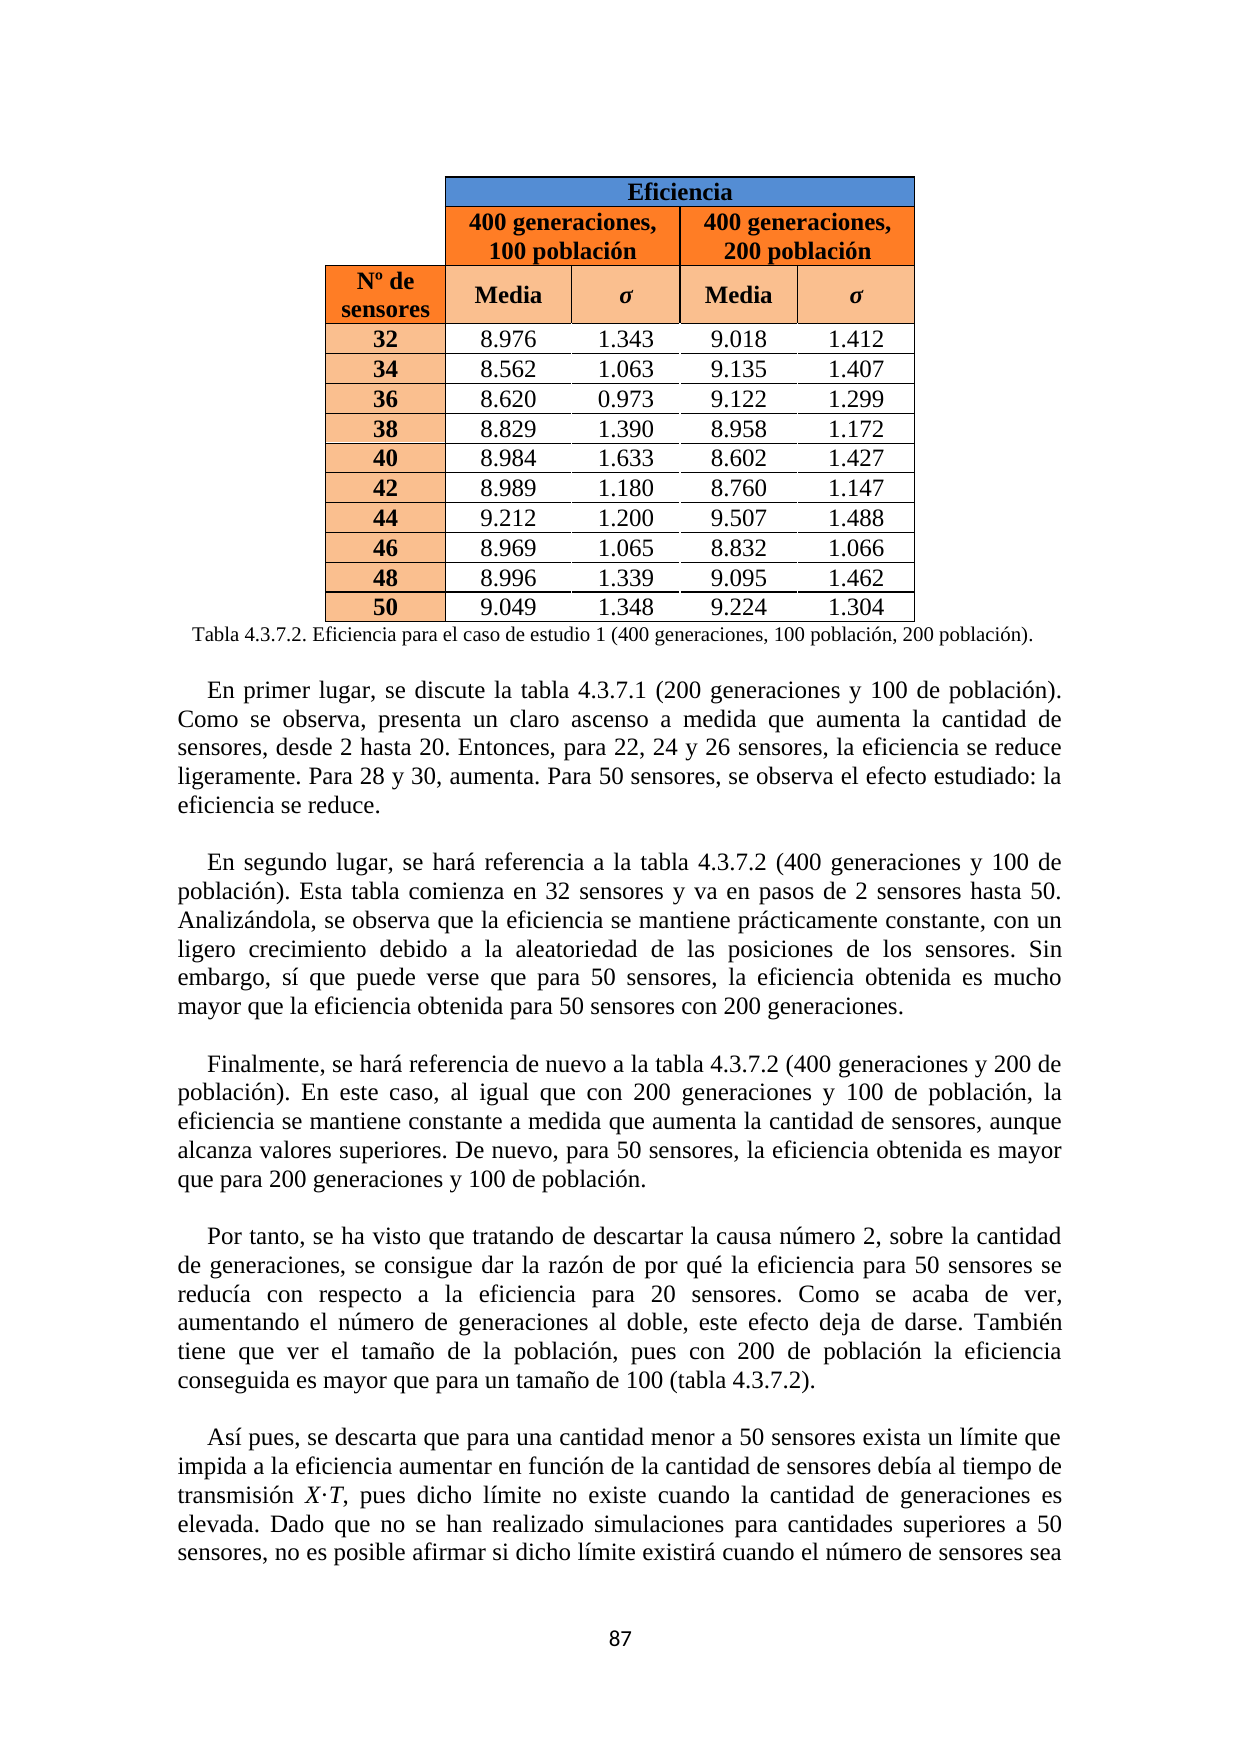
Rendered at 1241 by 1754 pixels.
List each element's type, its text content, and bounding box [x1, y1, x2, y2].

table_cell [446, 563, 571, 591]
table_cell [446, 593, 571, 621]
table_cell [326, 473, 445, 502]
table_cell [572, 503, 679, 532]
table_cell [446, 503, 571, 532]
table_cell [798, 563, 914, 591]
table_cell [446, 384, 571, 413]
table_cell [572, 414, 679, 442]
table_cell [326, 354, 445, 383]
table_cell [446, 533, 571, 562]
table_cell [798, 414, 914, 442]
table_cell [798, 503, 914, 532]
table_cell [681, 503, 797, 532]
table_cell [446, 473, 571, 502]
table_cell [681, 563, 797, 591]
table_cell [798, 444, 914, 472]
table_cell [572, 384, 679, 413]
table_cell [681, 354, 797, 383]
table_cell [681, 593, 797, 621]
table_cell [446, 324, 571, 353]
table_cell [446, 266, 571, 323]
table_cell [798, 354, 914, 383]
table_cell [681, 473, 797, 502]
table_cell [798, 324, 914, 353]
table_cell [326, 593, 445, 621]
text Finalmente, se hará referencia de nuevo a la tabla 4.3.7.2 (400 generaciones y 200 de población). En este caso, al igual que con 200 generaciones y 100 de población, la eficiencia se mantiene constante a medida que aumenta la cantidad de sensores, aunque alcanza valores superiores. De nuevo, para 50 sensores, la eficiencia obtenida es mayor que para 200 generaciones y 100 de población. [177, 1049, 1063, 1192]
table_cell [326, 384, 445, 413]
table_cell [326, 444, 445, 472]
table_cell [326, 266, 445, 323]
text Por tanto, se ha visto que tratando de descartar la causa número 2, sobre la cantidad de generaciones, se consigue dar la razón de por qué la eficiencia para 50 sensores se reducía con respecto a la eficiencia para 20 sensores. Como se acaba de ver, aumentando el número de generaciones al doble, este efecto deja de darse. También tiene que ver el tamaño de la población, pues con 200 de población la eficiencia conseguida es mayor que para un tamaño de 100 (tabla 4.3.7.2). [177, 1221, 1063, 1394]
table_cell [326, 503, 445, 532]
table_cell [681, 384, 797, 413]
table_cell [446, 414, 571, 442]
text En segundo lugar, se hará referencia a la tabla 4.3.7.2 (400 generaciones y 100 de población). Esta tabla comienza en 32 sensores y va en pasos de 2 sensores hasta 50. Analizándola, se observa que la eficiencia se mantiene prácticamente constante, con un ligero crecimiento debido a la aleatoriedad de las posiciones de los sensores. Sin embargo, sí que puede verse que para 50 sensores, la eficiencia obtenida es mucho mayor que la eficiencia obtenida para 50 sensores con 200 generaciones. [177, 847, 1063, 1020]
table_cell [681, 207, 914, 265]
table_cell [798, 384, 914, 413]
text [177, 1422, 1063, 1566]
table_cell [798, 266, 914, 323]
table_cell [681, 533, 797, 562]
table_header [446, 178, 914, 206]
text Tabla 4.3.7.2. Eficiencia para el caso de estudio 1 (400 generaciones, 100 población, 200 población). [0, 622, 1226, 646]
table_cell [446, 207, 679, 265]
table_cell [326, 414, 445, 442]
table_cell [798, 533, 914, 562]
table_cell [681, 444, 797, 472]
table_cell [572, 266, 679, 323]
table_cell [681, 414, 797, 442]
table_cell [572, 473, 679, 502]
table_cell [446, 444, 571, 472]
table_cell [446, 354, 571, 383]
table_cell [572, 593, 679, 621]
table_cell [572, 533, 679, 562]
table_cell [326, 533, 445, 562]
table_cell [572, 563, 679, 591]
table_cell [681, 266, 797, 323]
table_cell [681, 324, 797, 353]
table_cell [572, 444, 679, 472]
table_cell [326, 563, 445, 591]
text En primer lugar, se discute la tabla 4.3.7.1 (200 generaciones y 100 de población). Como se observa, presenta un claro ascenso a medida que aumenta la cantidad de sensores, desde 2 hasta 20. Entonces, para 22, 24 y 26 sensores, la eficiencia se reduce ligeramente. Para 28 y 30, aumenta. Para 50 sensores, se observa el efecto estudiado: la eficiencia se reduce. [177, 675, 1063, 819]
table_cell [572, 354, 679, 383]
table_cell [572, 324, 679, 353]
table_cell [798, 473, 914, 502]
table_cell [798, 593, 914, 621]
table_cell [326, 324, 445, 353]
